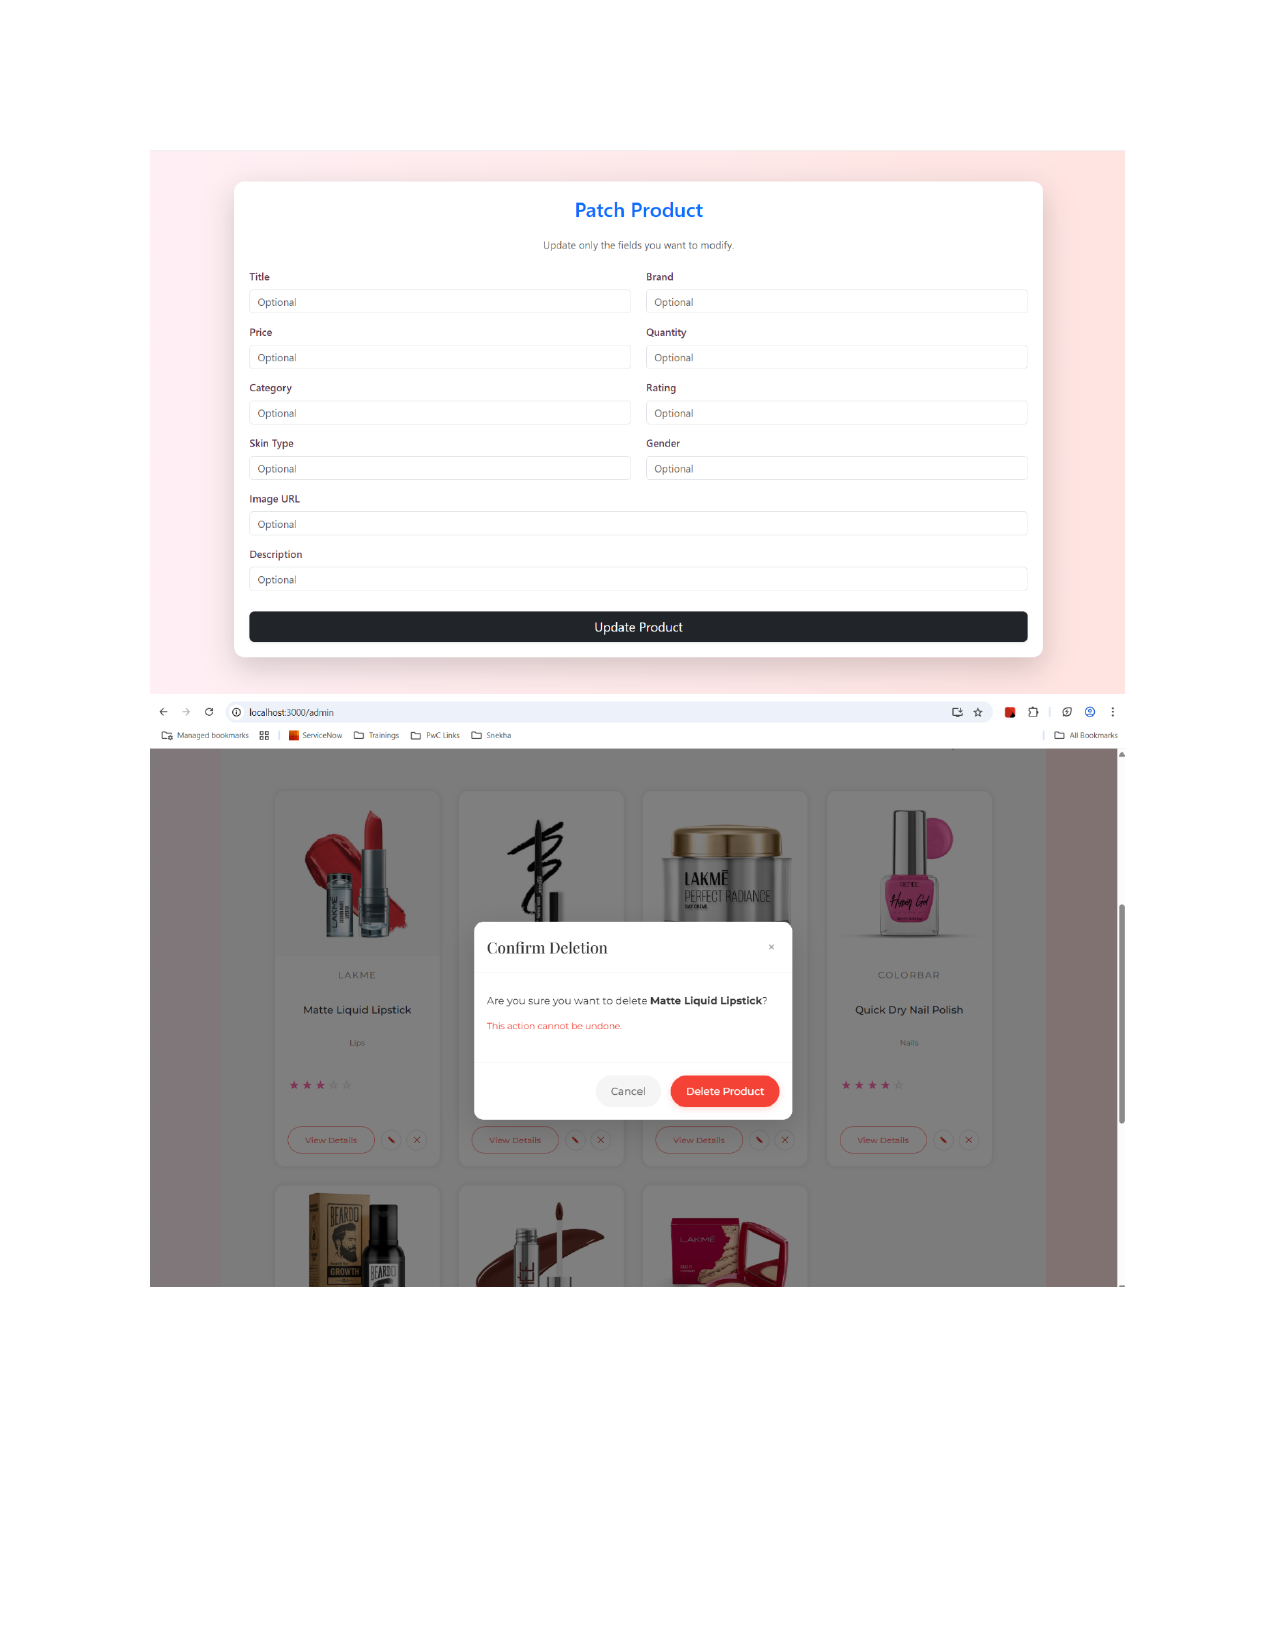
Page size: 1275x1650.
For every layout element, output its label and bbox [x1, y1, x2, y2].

picture [150, 699, 1125, 1287]
picture [150, 150, 1125, 694]
